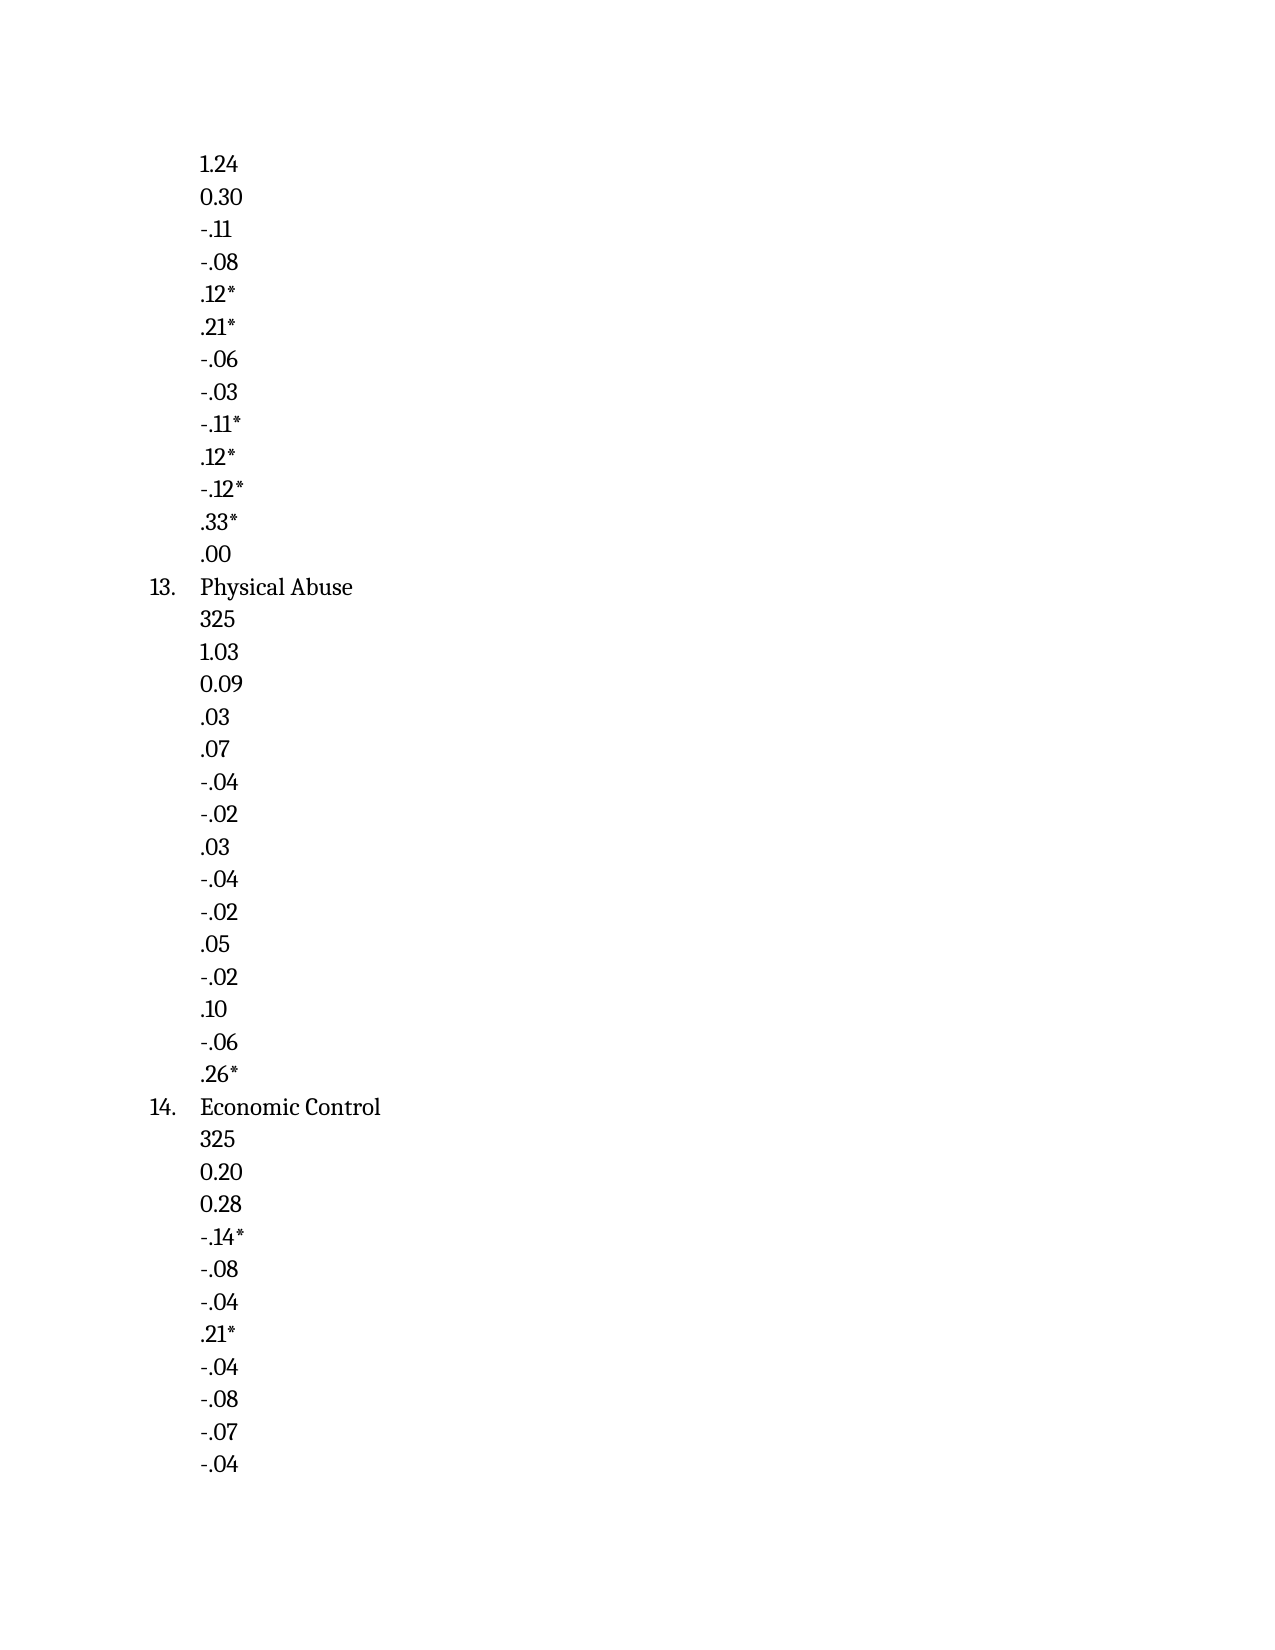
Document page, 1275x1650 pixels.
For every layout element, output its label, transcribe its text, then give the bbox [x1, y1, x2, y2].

list .26* [150, 1060, 1125, 1089]
list -.02 [150, 800, 1125, 829]
list Economic Control [150, 1092, 1125, 1121]
list -.08 [150, 247, 1125, 276]
list -.08 [150, 1255, 1125, 1284]
list -.07 [150, 1417, 1125, 1446]
list .10 [150, 995, 1125, 1024]
list -.04 [150, 865, 1125, 894]
list 1.24 [150, 150, 1125, 179]
list -.11 [150, 215, 1125, 244]
list 0.20 [150, 1157, 1125, 1186]
list -.02 [150, 962, 1125, 991]
list -.12* [150, 475, 1125, 504]
list -.04 [150, 1287, 1125, 1316]
list Physical Abuse [150, 572, 1125, 601]
list -.02 [150, 897, 1125, 926]
list -.04 [150, 1450, 1125, 1479]
list -.06 [150, 1027, 1125, 1056]
list -.14* [150, 1222, 1125, 1251]
list .05 [150, 930, 1125, 959]
list .07 [150, 735, 1125, 764]
list .12* [150, 280, 1125, 309]
list -.04 [150, 1352, 1125, 1381]
list -.11* [150, 410, 1125, 439]
list 1.03 [150, 637, 1125, 666]
list .21* [150, 1320, 1125, 1349]
list .21* [150, 312, 1125, 341]
list 325 [150, 605, 1125, 634]
list .03 [150, 702, 1125, 731]
list 325 [150, 1125, 1125, 1154]
list 0.30 [150, 182, 1125, 211]
list -.04 [150, 767, 1125, 796]
list .33* [150, 507, 1125, 536]
list .03 [150, 832, 1125, 861]
list .00 [150, 540, 1125, 569]
list -.08 [150, 1385, 1125, 1414]
list 0.28 [150, 1190, 1125, 1219]
list .12* [150, 442, 1125, 471]
list 0.09 [150, 670, 1125, 699]
list -.06 [150, 345, 1125, 374]
list -.03 [150, 377, 1125, 406]
